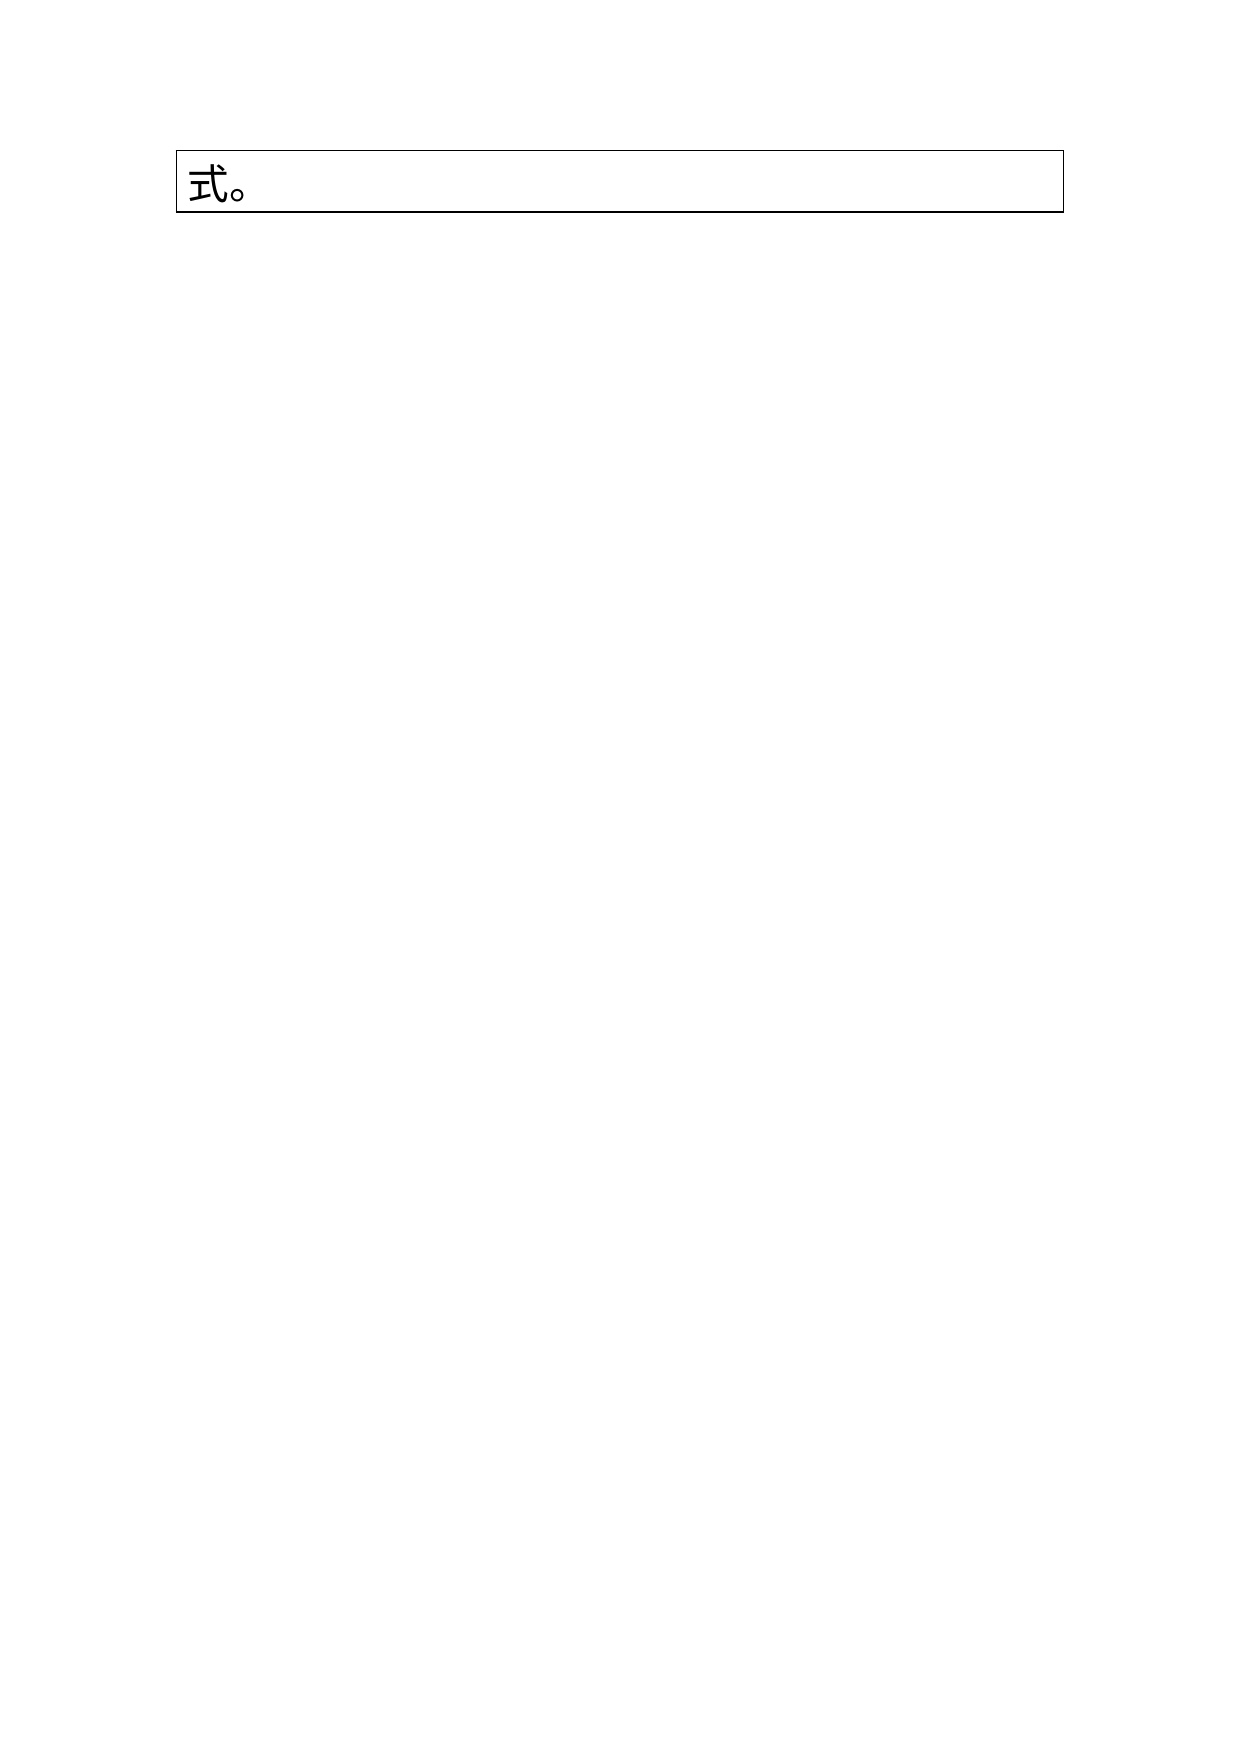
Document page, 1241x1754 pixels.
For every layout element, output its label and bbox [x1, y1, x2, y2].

table_cell [177, 151, 1063, 211]
